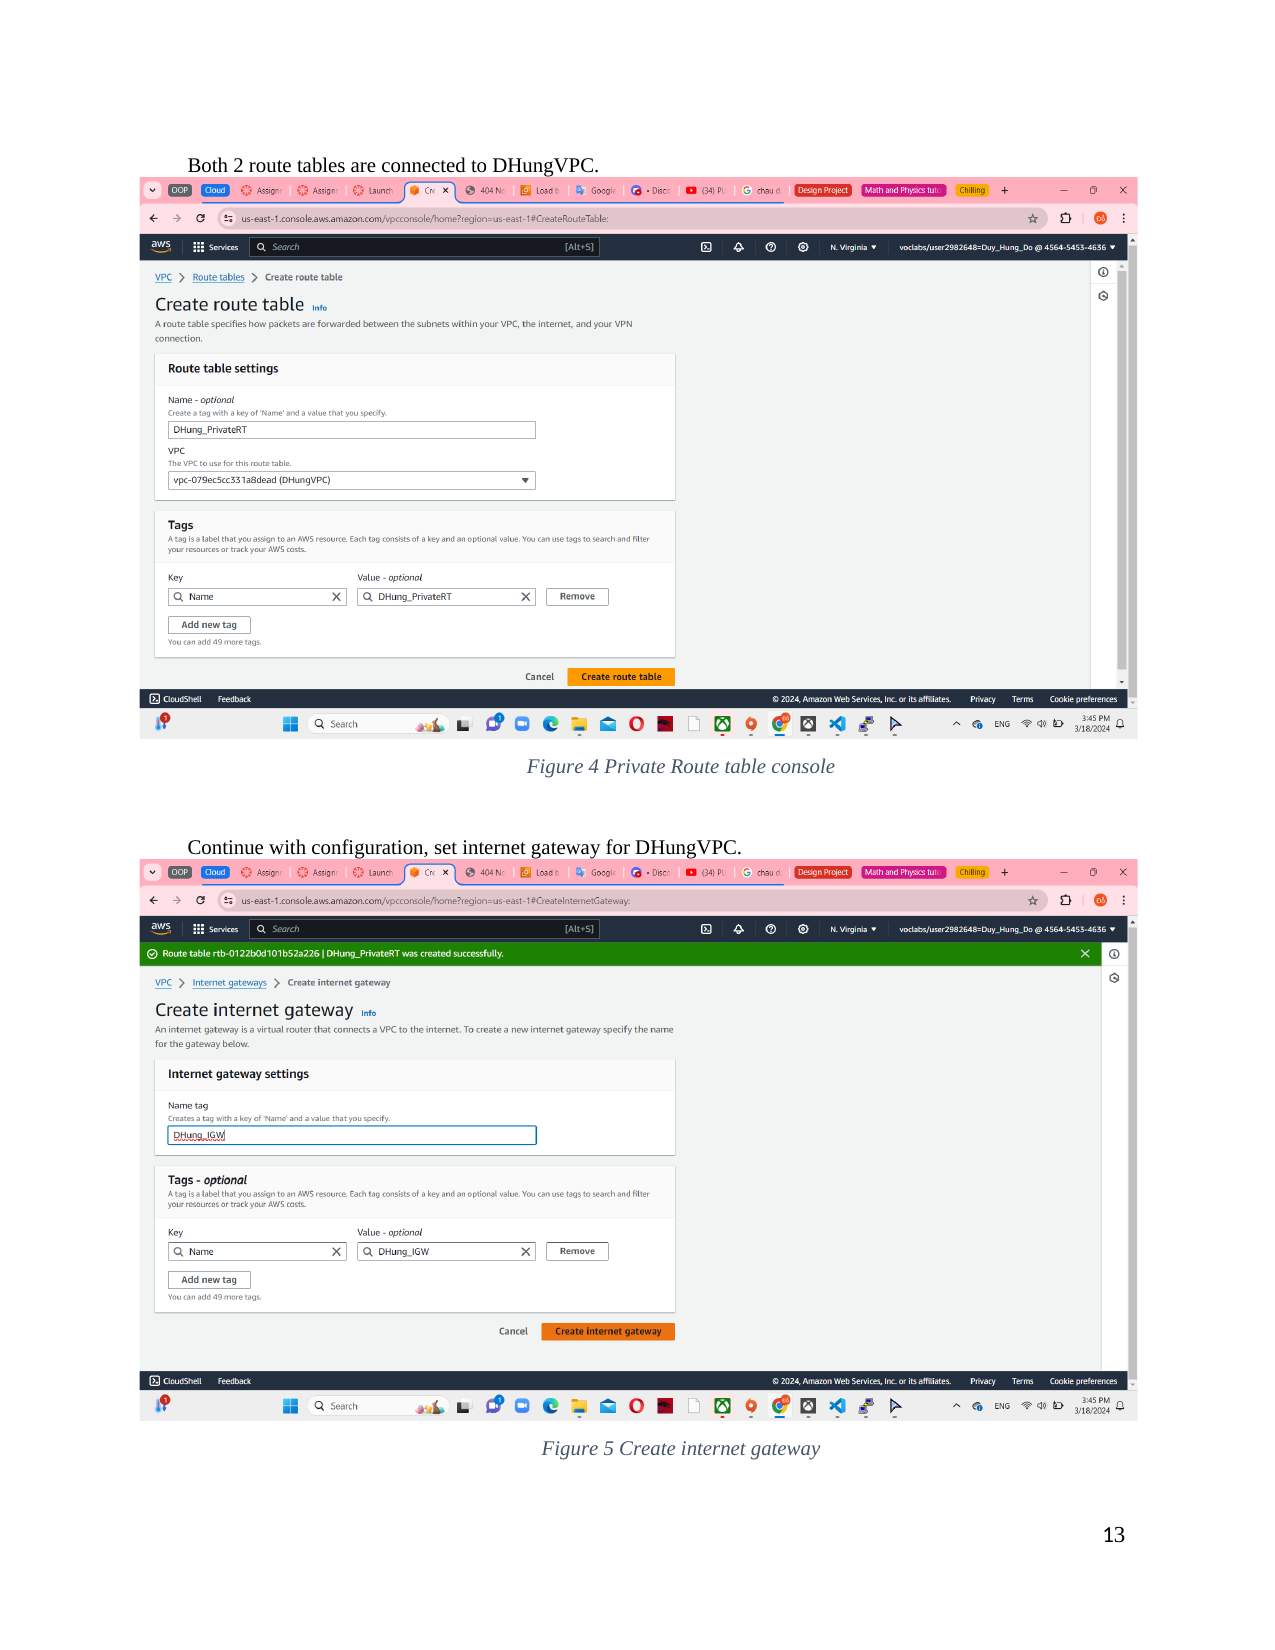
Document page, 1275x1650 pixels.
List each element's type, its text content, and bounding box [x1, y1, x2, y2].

text Continue with configuration, set internet gateway for DHungVPC. [150, 835, 1125, 859]
text Figure 4 Private Route table console [226, 754, 1137, 778]
picture [139, 859, 1138, 1421]
picture [139, 177, 1138, 739]
text Both 2 route tables are connected to DHungVPC. [150, 153, 1125, 177]
text Figure 5 Create internet gateway [226, 1436, 1137, 1460]
